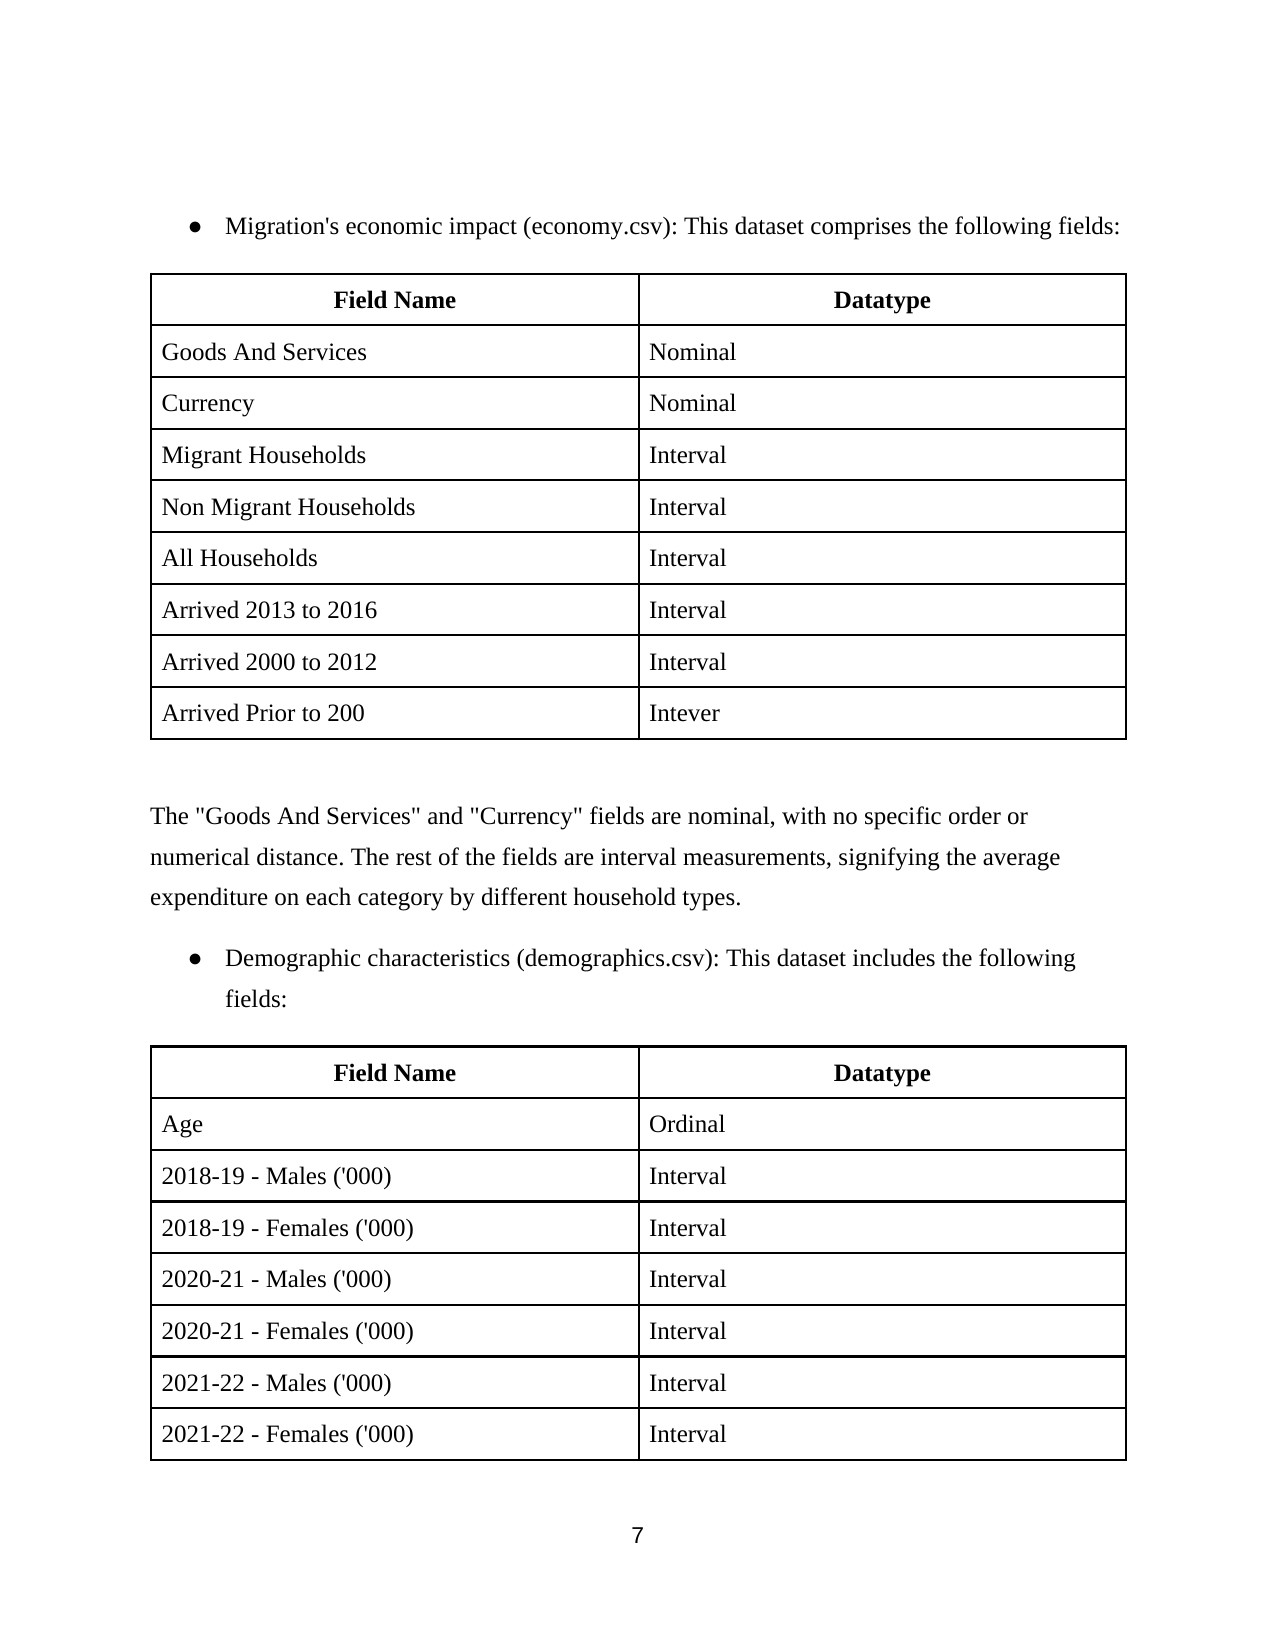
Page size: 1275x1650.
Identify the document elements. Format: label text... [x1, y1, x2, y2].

table_cell Interval [640, 481, 1125, 531]
table_cell Interval [640, 1254, 1125, 1304]
table_cell Non Migrant Households [152, 481, 638, 531]
table_cell 2021-22 - Females ('000) [152, 1409, 638, 1459]
table_header Datatype [640, 275, 1125, 324]
table_cell All Households [152, 533, 638, 583]
table_cell 2021-22 - Males ('000) [152, 1358, 638, 1407]
table_cell Arrived 2013 to 2016 [152, 585, 638, 634]
table_cell 2020-21 - Females ('000) [152, 1306, 638, 1355]
table_cell Nominal [640, 326, 1125, 376]
table_cell Interval [640, 1306, 1125, 1355]
table_cell 2020-21 - Males ('000) [152, 1254, 638, 1304]
table_cell Interval [640, 533, 1125, 583]
table_cell Intever [640, 688, 1125, 738]
text The "Goods And Services" and "Currency" fields are nominal, with no specific order or numerical distance. The rest of the fields are interval measurements, signifying the average expenditure on each category by different household types. [150, 801, 1125, 911]
table_cell Currency [152, 378, 638, 428]
table_cell Nominal [640, 378, 1125, 428]
table_cell Interval [640, 430, 1125, 479]
list Migration's economic impact (economy.csv): This dataset comprises the following fields: [187, 211, 1125, 240]
table_cell Interval [640, 1151, 1125, 1200]
table_cell 2018-19 - Males ('000) [152, 1151, 638, 1200]
table_cell Goods And Services [152, 326, 638, 376]
table_cell Interval [640, 1409, 1125, 1459]
table_cell Interval [640, 636, 1125, 686]
table_header Field Name [152, 1048, 638, 1097]
table_cell Arrived 2000 to 2012 [152, 636, 638, 686]
table_cell Arrived Prior to 200 [152, 688, 638, 738]
table_header Field Name [152, 275, 638, 324]
table_cell Age [152, 1099, 638, 1149]
table_cell Interval [640, 1358, 1125, 1407]
table_cell Ordinal [640, 1099, 1125, 1149]
table_cell Migrant Households [152, 430, 638, 479]
list Demographic characteristics (demographics.csv): This dataset includes the following fields: [187, 943, 1125, 1013]
table_cell Interval [640, 1203, 1125, 1252]
table_header Datatype [640, 1048, 1125, 1097]
table_cell Interval [640, 585, 1125, 634]
table_cell 2018-19 - Females ('000) [152, 1203, 638, 1252]
